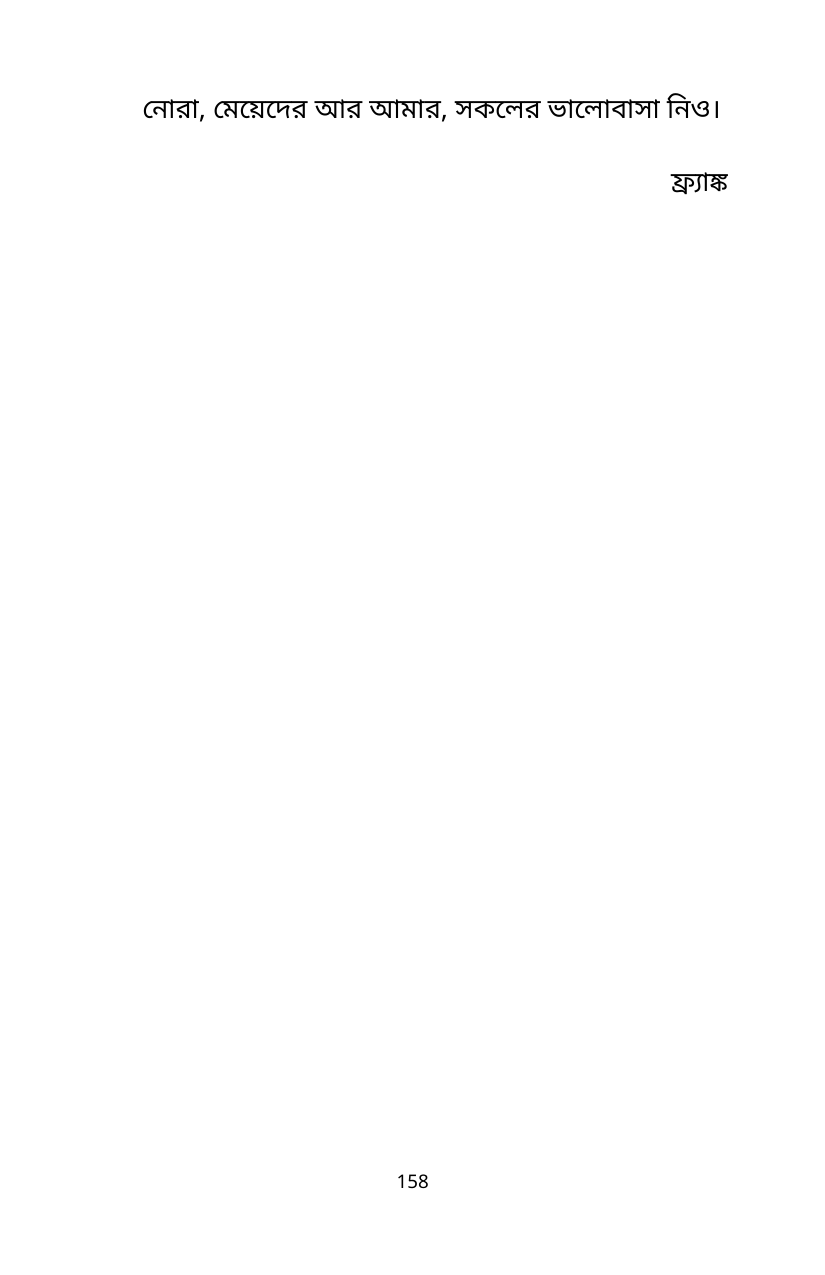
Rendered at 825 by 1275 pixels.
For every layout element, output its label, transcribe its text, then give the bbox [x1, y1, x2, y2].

text ফ্র্যাঙ্ক [97, 167, 727, 203]
text নোরা, মেয়েদের আর আমার, সকলের ভালোবাসা নিও। [97, 90, 727, 130]
